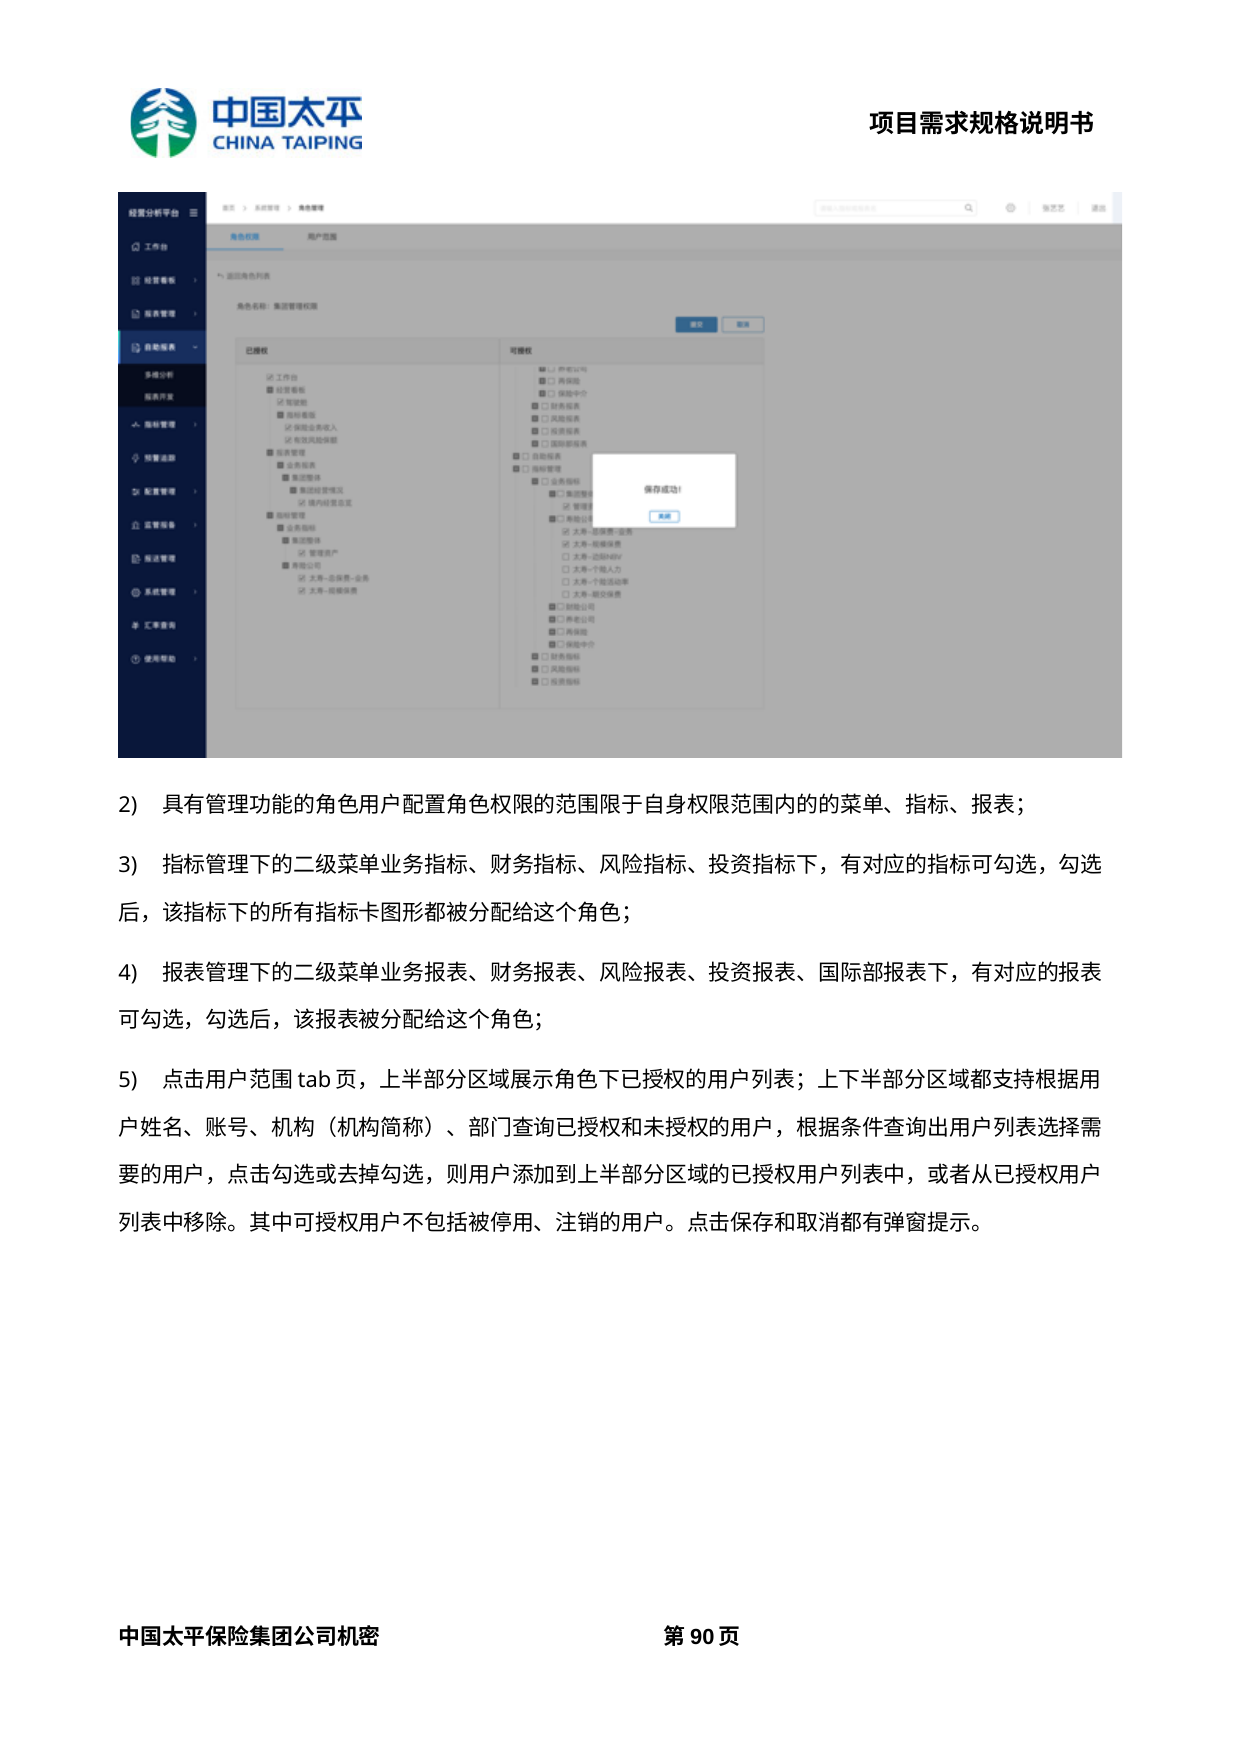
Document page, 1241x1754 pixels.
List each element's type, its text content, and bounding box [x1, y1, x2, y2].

list 指标管理下的二级菜单业务指标、财务指标、风险指标、投资指标下，有对应的指标可勾选，勾选后，该指标下的所有指标卡图形都被分配给这个角色； [118, 847, 1122, 926]
picture [130, 88, 362, 158]
list 具有管理功能的角色用户配置角色权限的范围限于自身权限范围内的的菜单、指标、报表； [118, 787, 1122, 819]
list 点击用户范围tab页，上半部分区域展示角色下已授权的用户列表；上下半部分区域都支持根据用户姓名、账号、机构（机构简称）、部门查询已授权和未授权的用户，根据条件查询出用户列表选择需要的用户，点击勾选或去掉勾选，则用户添加到上半部分区域的已授权用户列表中，或者从已授权用户列表中移除。其中可授权用户不包括被停用、注销的用户。点击保存和取消都有弹窗提示。 [118, 1062, 1122, 1237]
list 报表管理下的二级菜单业务报表、财务报表、风险报表、投资报表、国际部报表下，有对应的报表可勾选，勾选后，该报表被分配给这个角色； [118, 955, 1122, 1034]
picture [118, 192, 1123, 758]
